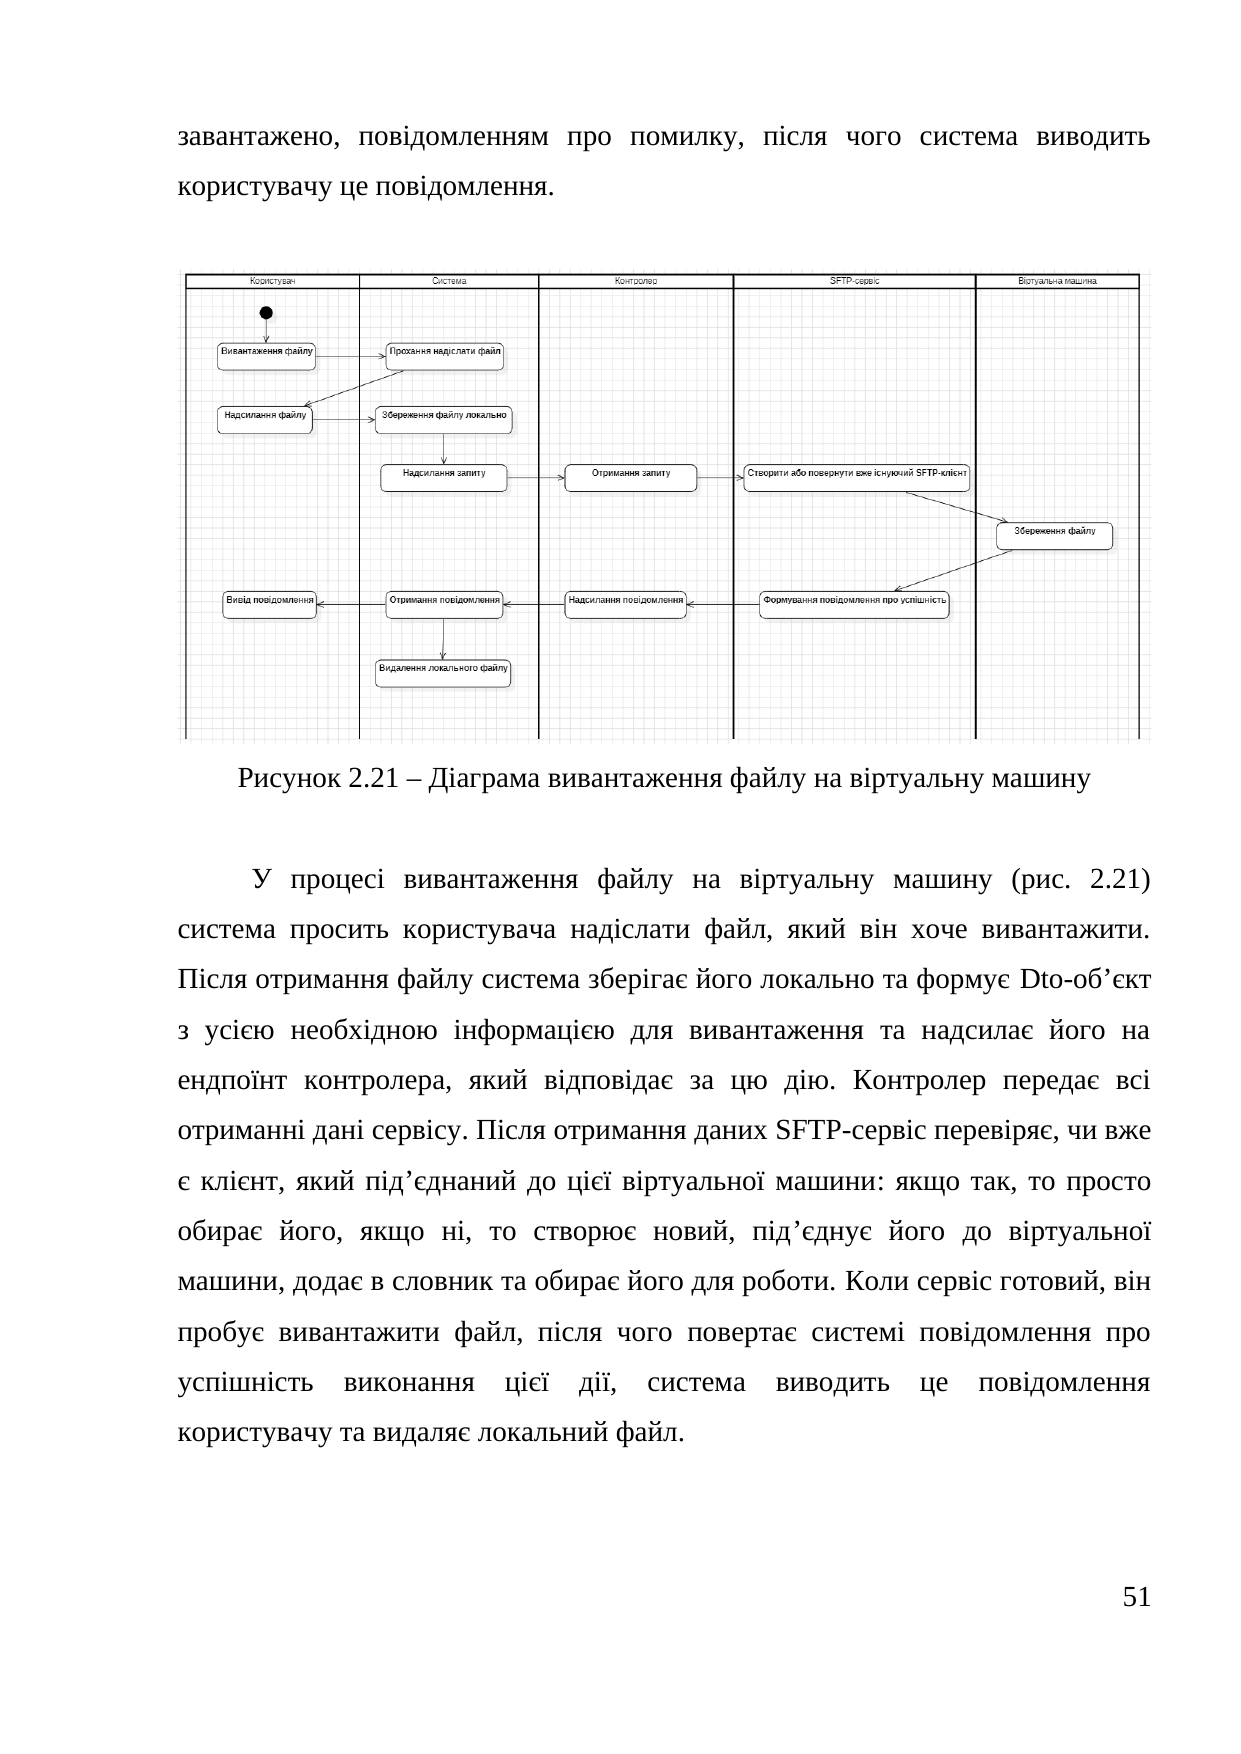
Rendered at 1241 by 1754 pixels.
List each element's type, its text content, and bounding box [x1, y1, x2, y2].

text Рисунок 2.21 – Діаграма вивантаження файлу на віртуальну машину [177, 760, 1152, 794]
picture [177, 269, 1152, 744]
text У процесі вивантаження файлу на віртуальну машину (рис. 2.21) система просить користувача надіслати файл, який він хоче вивантажити. Після отримання файлу система зберігає його локально та формує Dto-об’єкт з усією необхідною інформацією для вивантаження та надсилає його на ендпоїнт контролера, який відповідає за цю дію. Контролер передає всі отриманні дані сервісу. Після отримання даних SFTP-сервіс перевіряє, чи вже є клієнт, який під’єднаний до цієї віртуальної машини: якщо так, то просто обирає його, якщо ні, то створює новий, під’єднує його до віртуальної машини, додає в словник та обирає його для роботи. Коли сервіс готовий, він пробує вивантажити файл, після чого повертає системі повідомлення про успішність виконання цієї дії, система виводить це повідомлення користувачу та видаляє локальний файл. [177, 861, 1152, 1448]
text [177, 118, 1152, 202]
